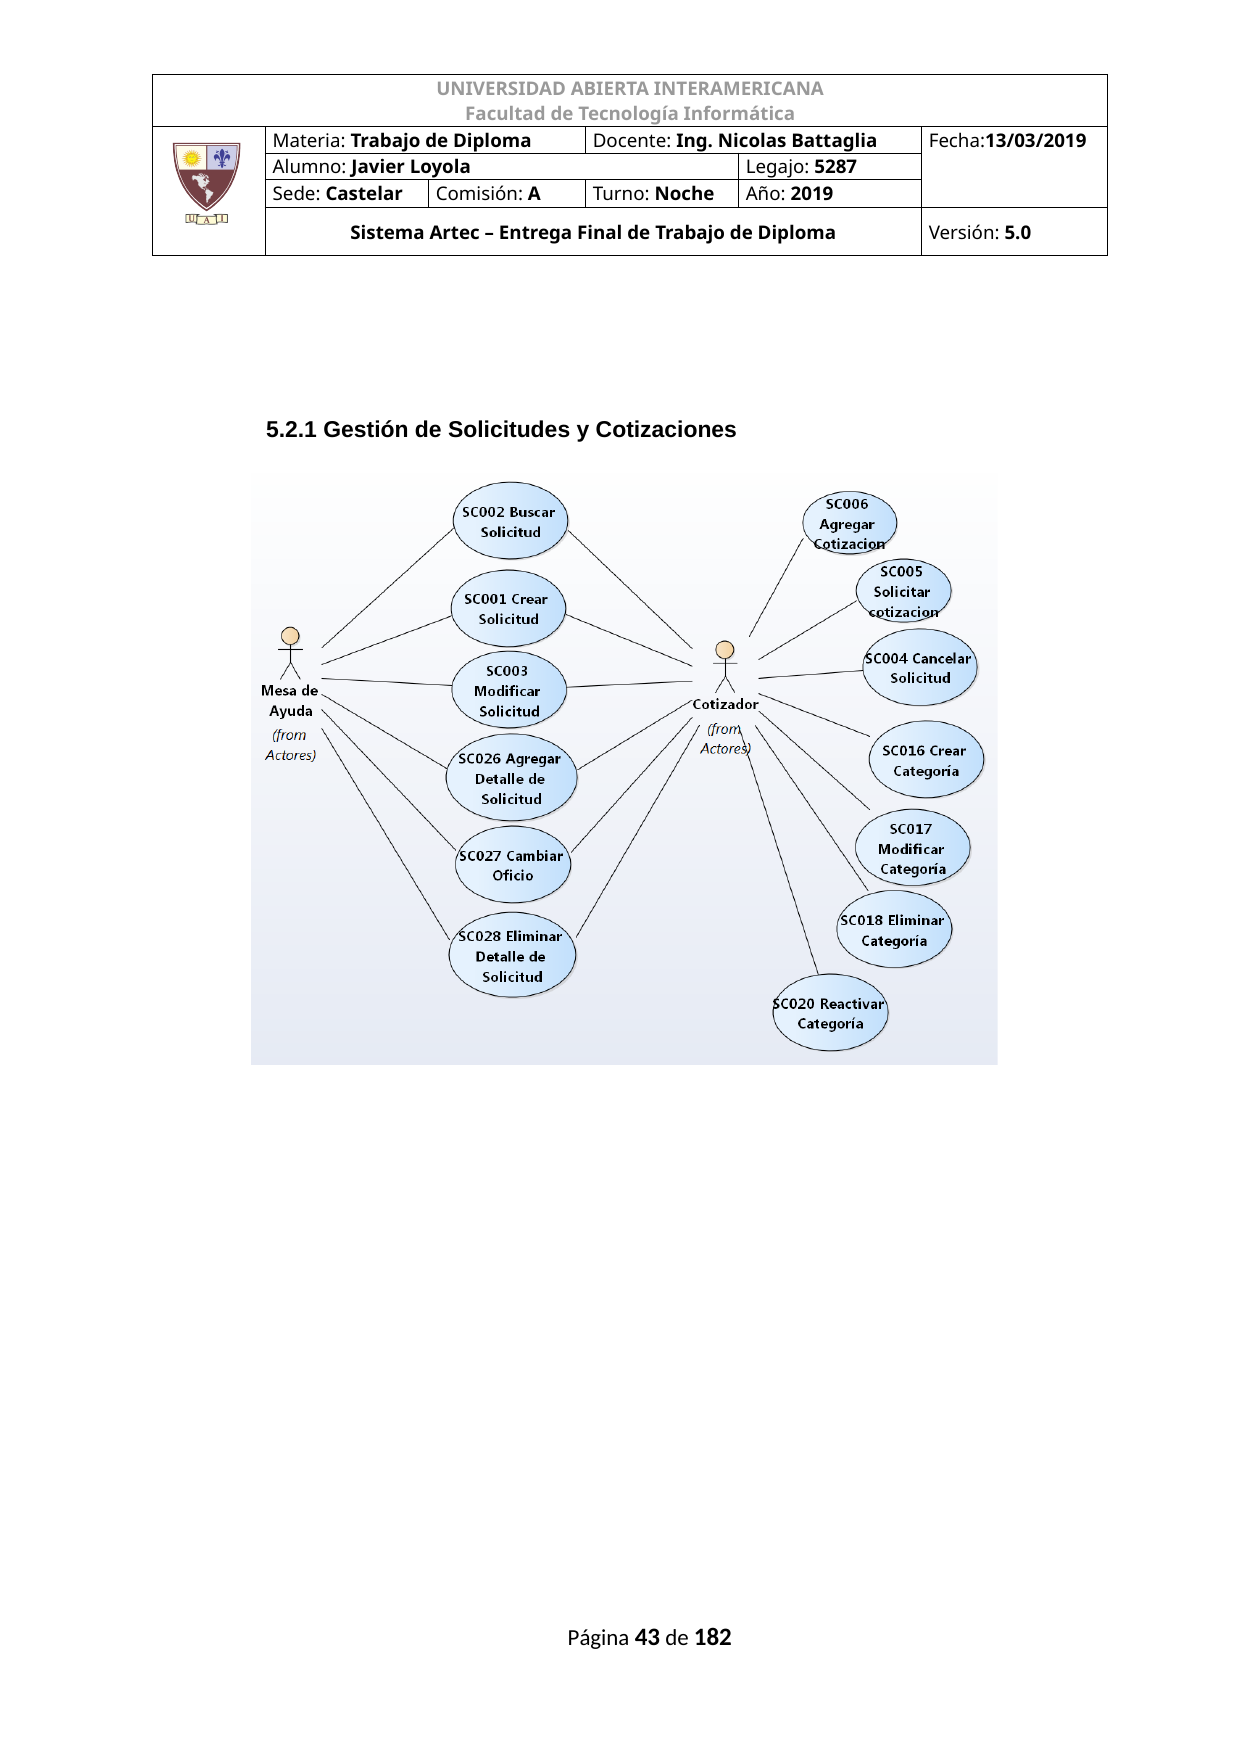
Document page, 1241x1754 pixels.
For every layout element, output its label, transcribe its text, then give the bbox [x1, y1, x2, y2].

picture [251, 468, 998, 1065]
picture [157, 136, 257, 228]
text 5.2.1 Gestión de Solicitudes y Cotizaciones [266, 416, 1122, 443]
